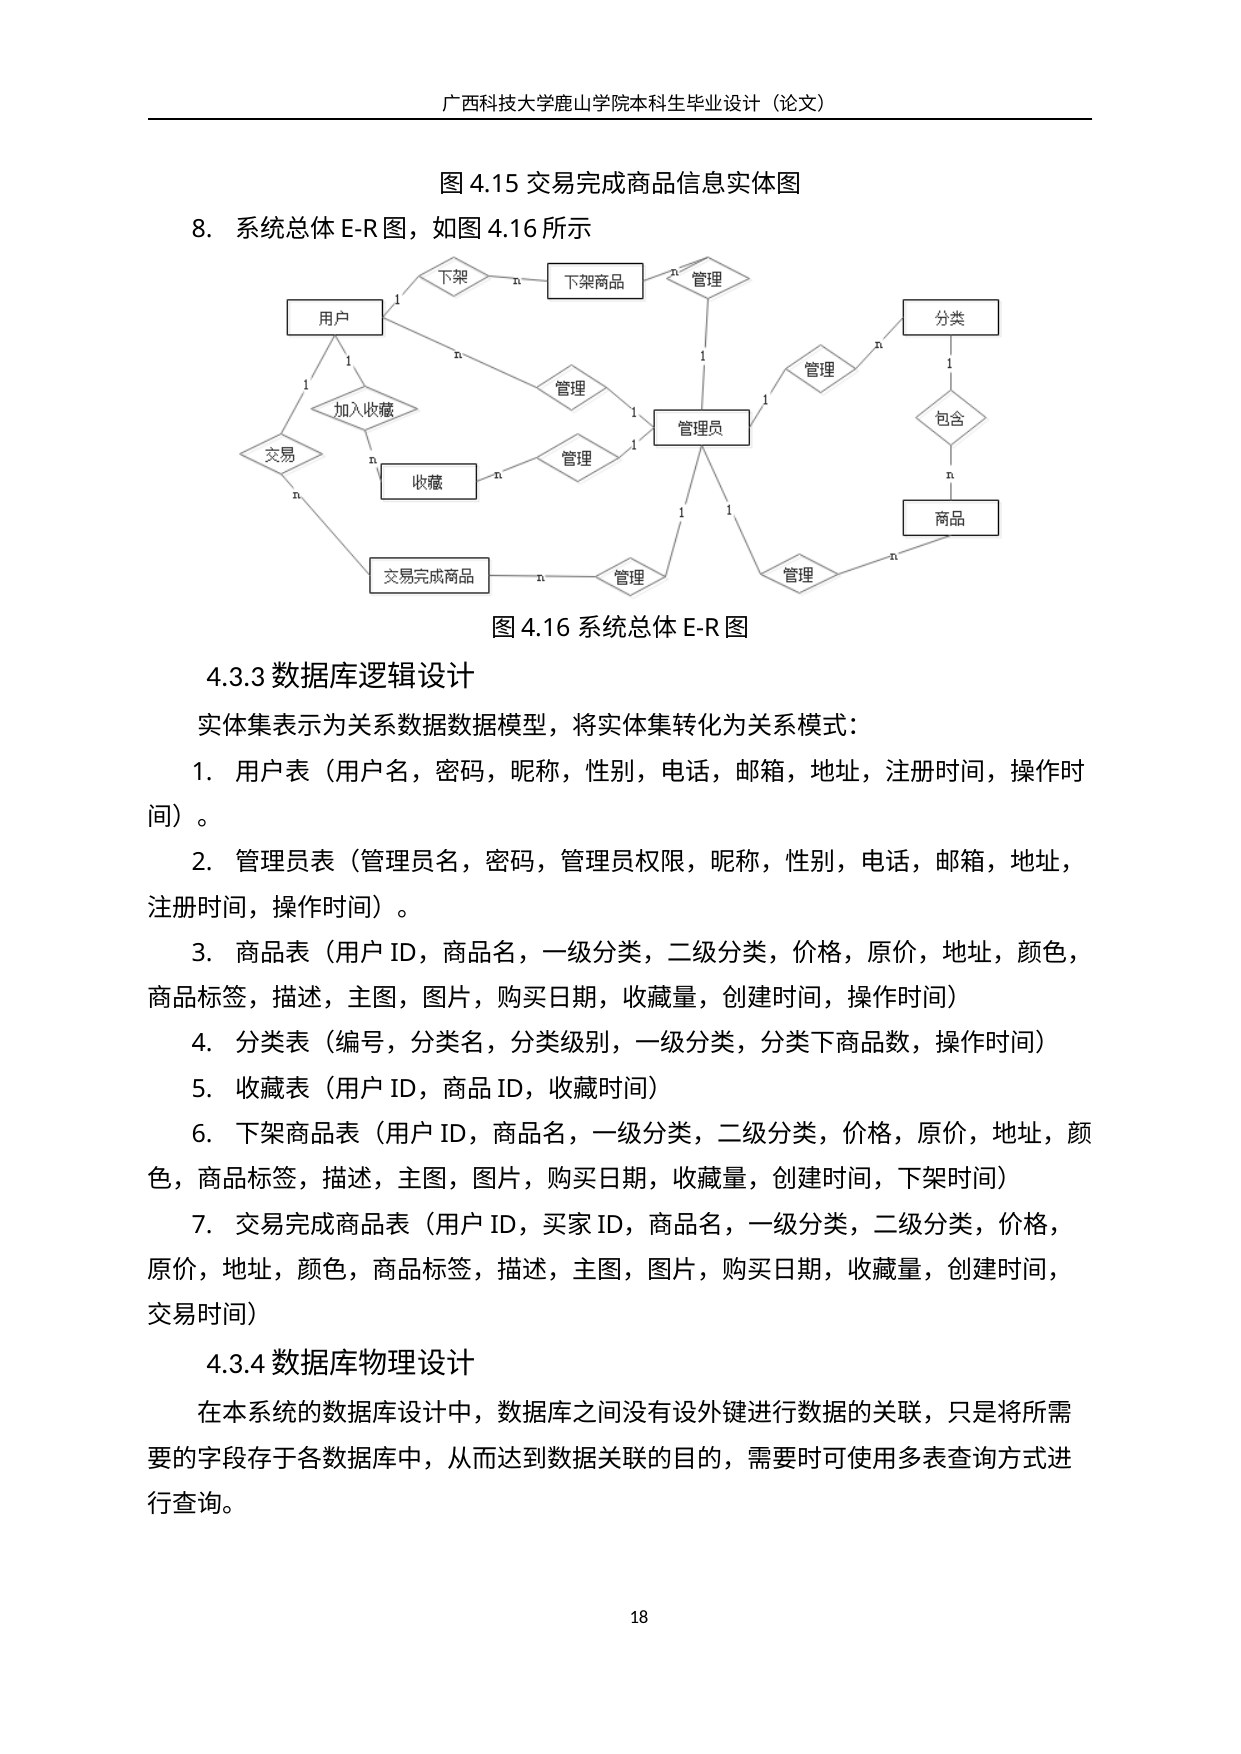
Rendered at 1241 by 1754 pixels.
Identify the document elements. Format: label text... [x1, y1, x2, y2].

list 管理员表（管理员名，密码，管理员权限，昵称，性别，电话，邮箱，地址，注册时间，操作时间）。 [148, 842, 1092, 923]
list 收藏表（用户ID，商品ID，收藏时间） [148, 1068, 1092, 1104]
subtitle 4.3.4数据库物理设计 [148, 1340, 1092, 1382]
text 图4.16 系统总体E-R图 [148, 608, 1092, 644]
subtitle 4.3.3数据库逻辑设计 [148, 653, 1092, 695]
list 商品表（用户ID，商品名，一级分类，二级分类，价格，原价，地址，颜色，商品标签，描述，主图，图片，购买日期，收藏量，创建时间，操作时间） [148, 932, 1092, 1014]
text 图4.15 交易完成商品信息实体图 [148, 163, 1092, 199]
list 系统总体E-R图，如图4.16所示 [148, 208, 1092, 245]
list 下架商品表（用户ID，商品名，一级分类，二级分类，价格，原价，地址，颜色，商品标签，描述，主图，图片，购买日期，收藏量，创建时间，下架时间） [148, 1113, 1092, 1195]
text 在本系统的数据库设计中，数据库之间没有设外键进行数据的关联，只是将所需要的字段存于各数据库中，从而达到数据关联的目的，需要时可使用多表查询方式进行查询。 [148, 1393, 1092, 1520]
text 实体集表示为关系数据数据模型，将实体集转化为关系模式： [148, 706, 1092, 742]
list 分类表（编号，分类名，分类级别，一级分类，分类下商品数，操作时间） [148, 1023, 1092, 1059]
list 交易完成商品表（用户ID，买家ID，商品名，一级分类，二级分类，价格，原价，地址，颜色，商品标签，描述，主图，图片，购买日期，收藏量，创建时间，交易时间） [148, 1204, 1092, 1331]
picture [238, 253, 1003, 600]
list 用户表（用户名，密码，昵称，性别，电话，邮箱，地址，注册时间，操作时间）。 [148, 751, 1092, 833]
